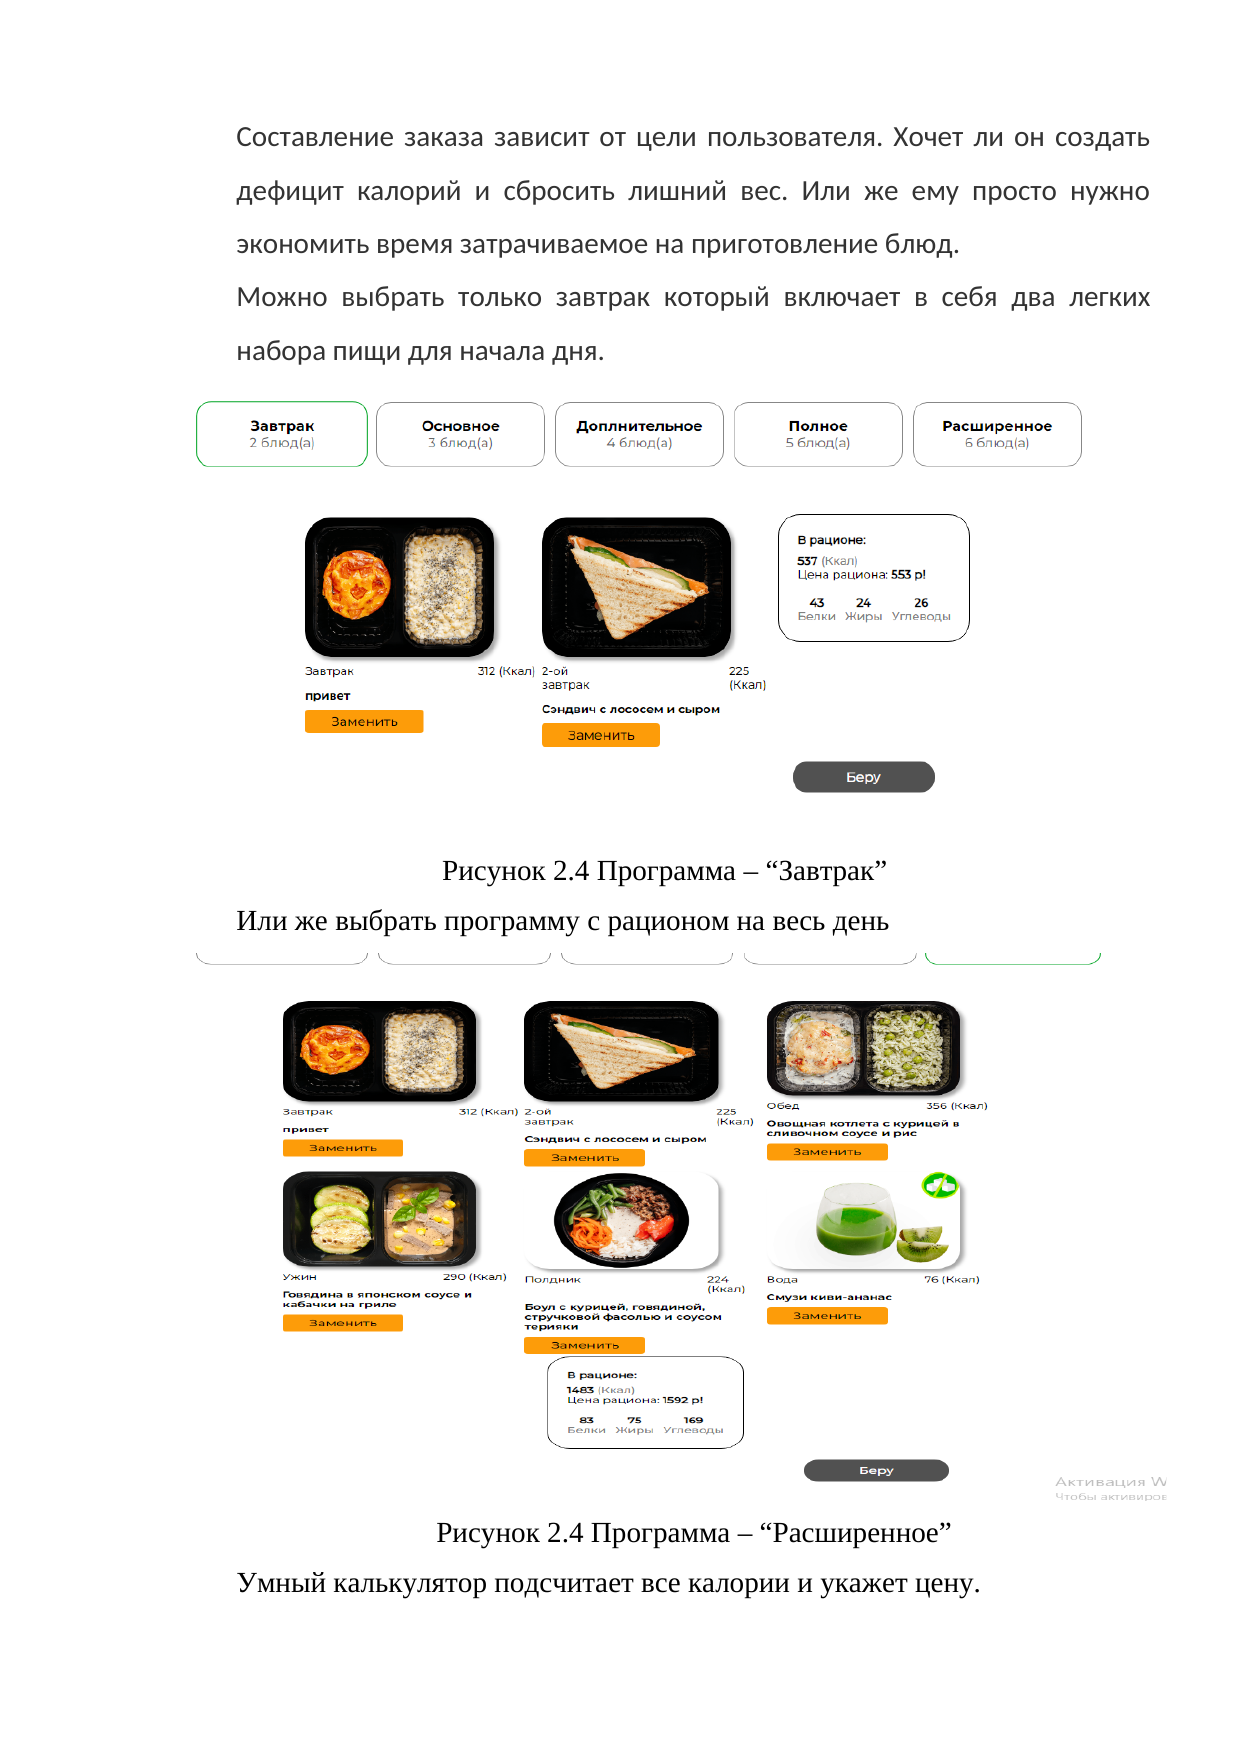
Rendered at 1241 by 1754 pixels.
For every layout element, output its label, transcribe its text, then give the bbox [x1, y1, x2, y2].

list Составление заказа зависит от цели пользователя. Хочет ли он создать дефицит калорий и сбросить лишний вес. Или же ему просто нужно экономить время затрачиваемое на приготовление блюд. [236, 118, 1152, 261]
text Умный калькулятор подсчитает все калории и укажет цену. [236, 1565, 1152, 1599]
list Можно выбрать только завтрак который включает в себя два легких набора пищи для начала дня. [236, 278, 1152, 367]
text Рисунок 2.4 Программа – “Завтрак” [177, 853, 1152, 887]
picture [192, 953, 1167, 1501]
picture [162, 385, 1137, 823]
text Рисунок 2.4 Программа – “Расширенное” [236, 1515, 1152, 1549]
text Или же выбрать программу с рационом на весь день [236, 903, 1152, 937]
